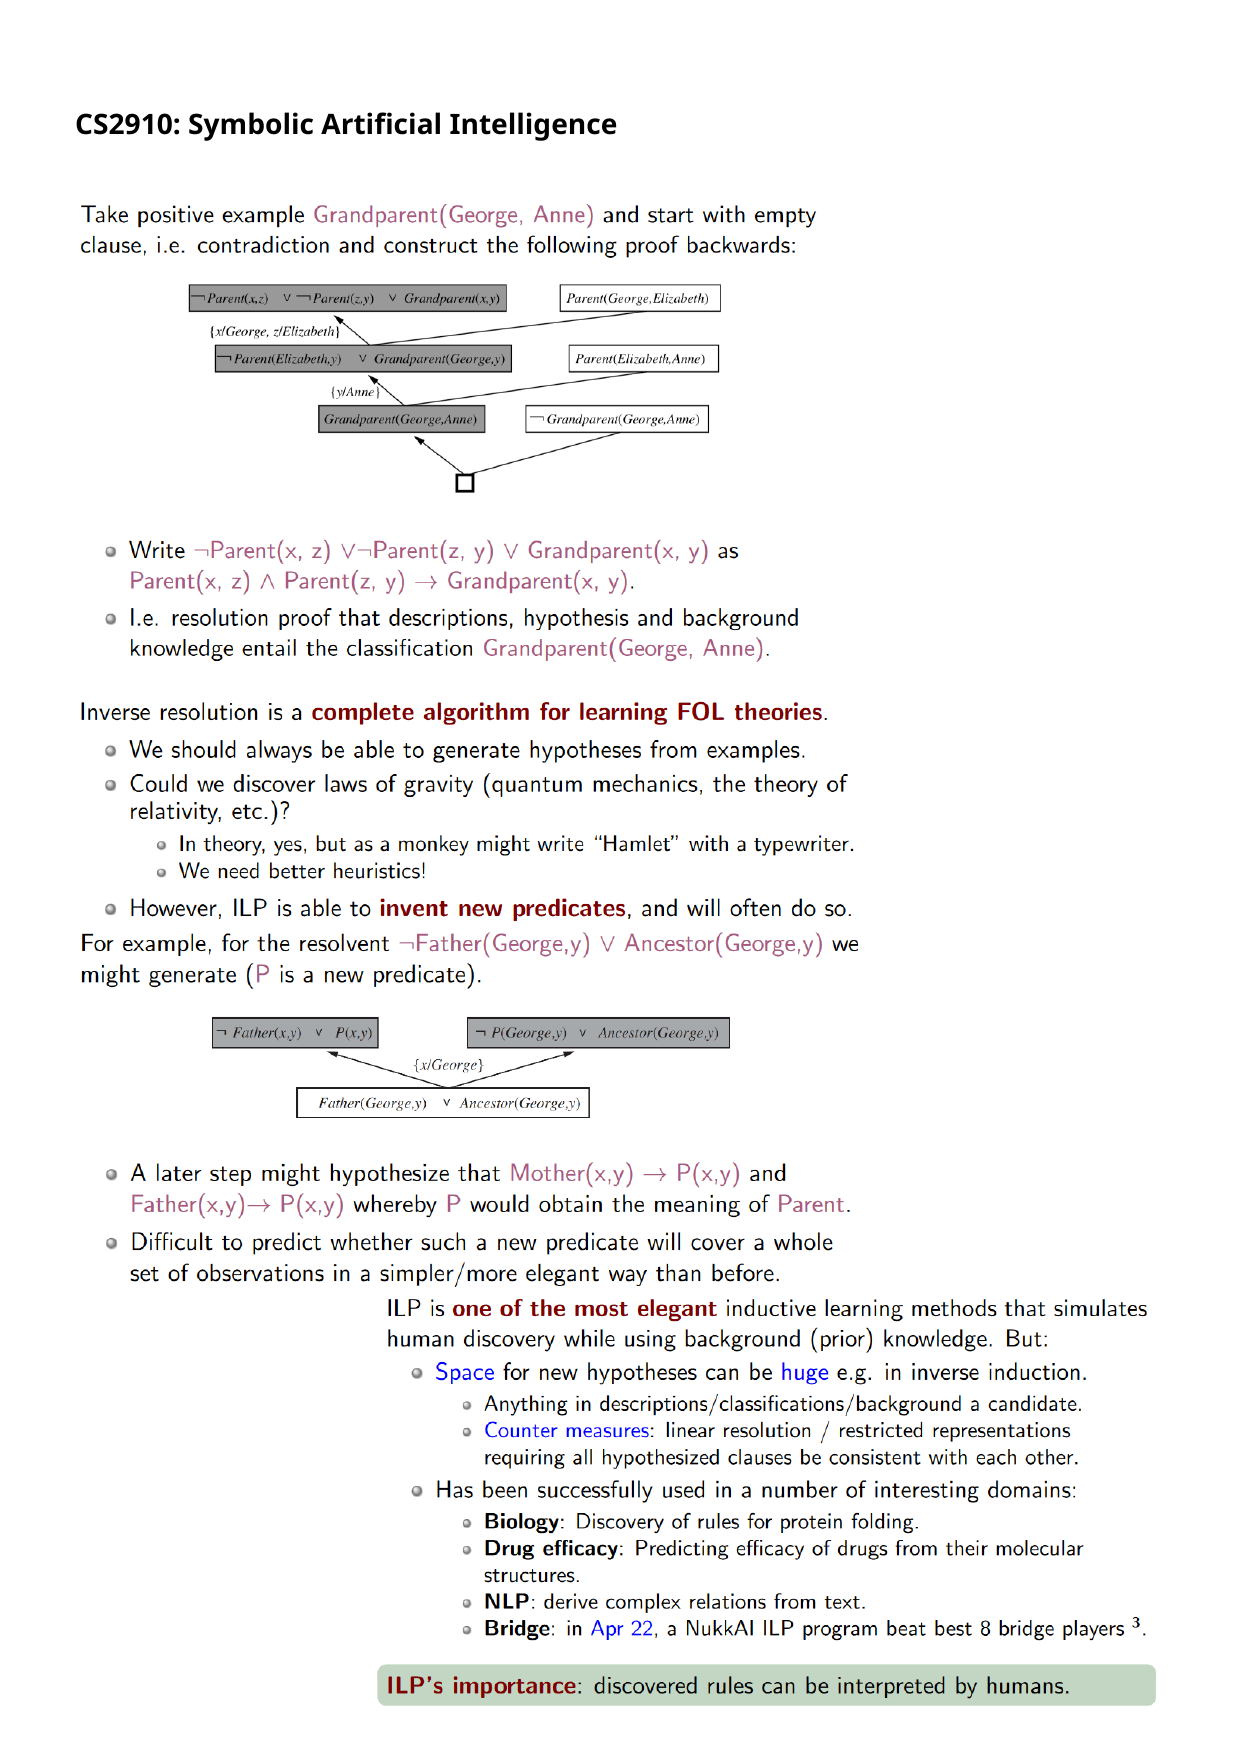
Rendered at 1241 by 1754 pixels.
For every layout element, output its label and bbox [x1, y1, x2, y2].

picture [75, 694, 1165, 1712]
picture [75, 200, 823, 674]
